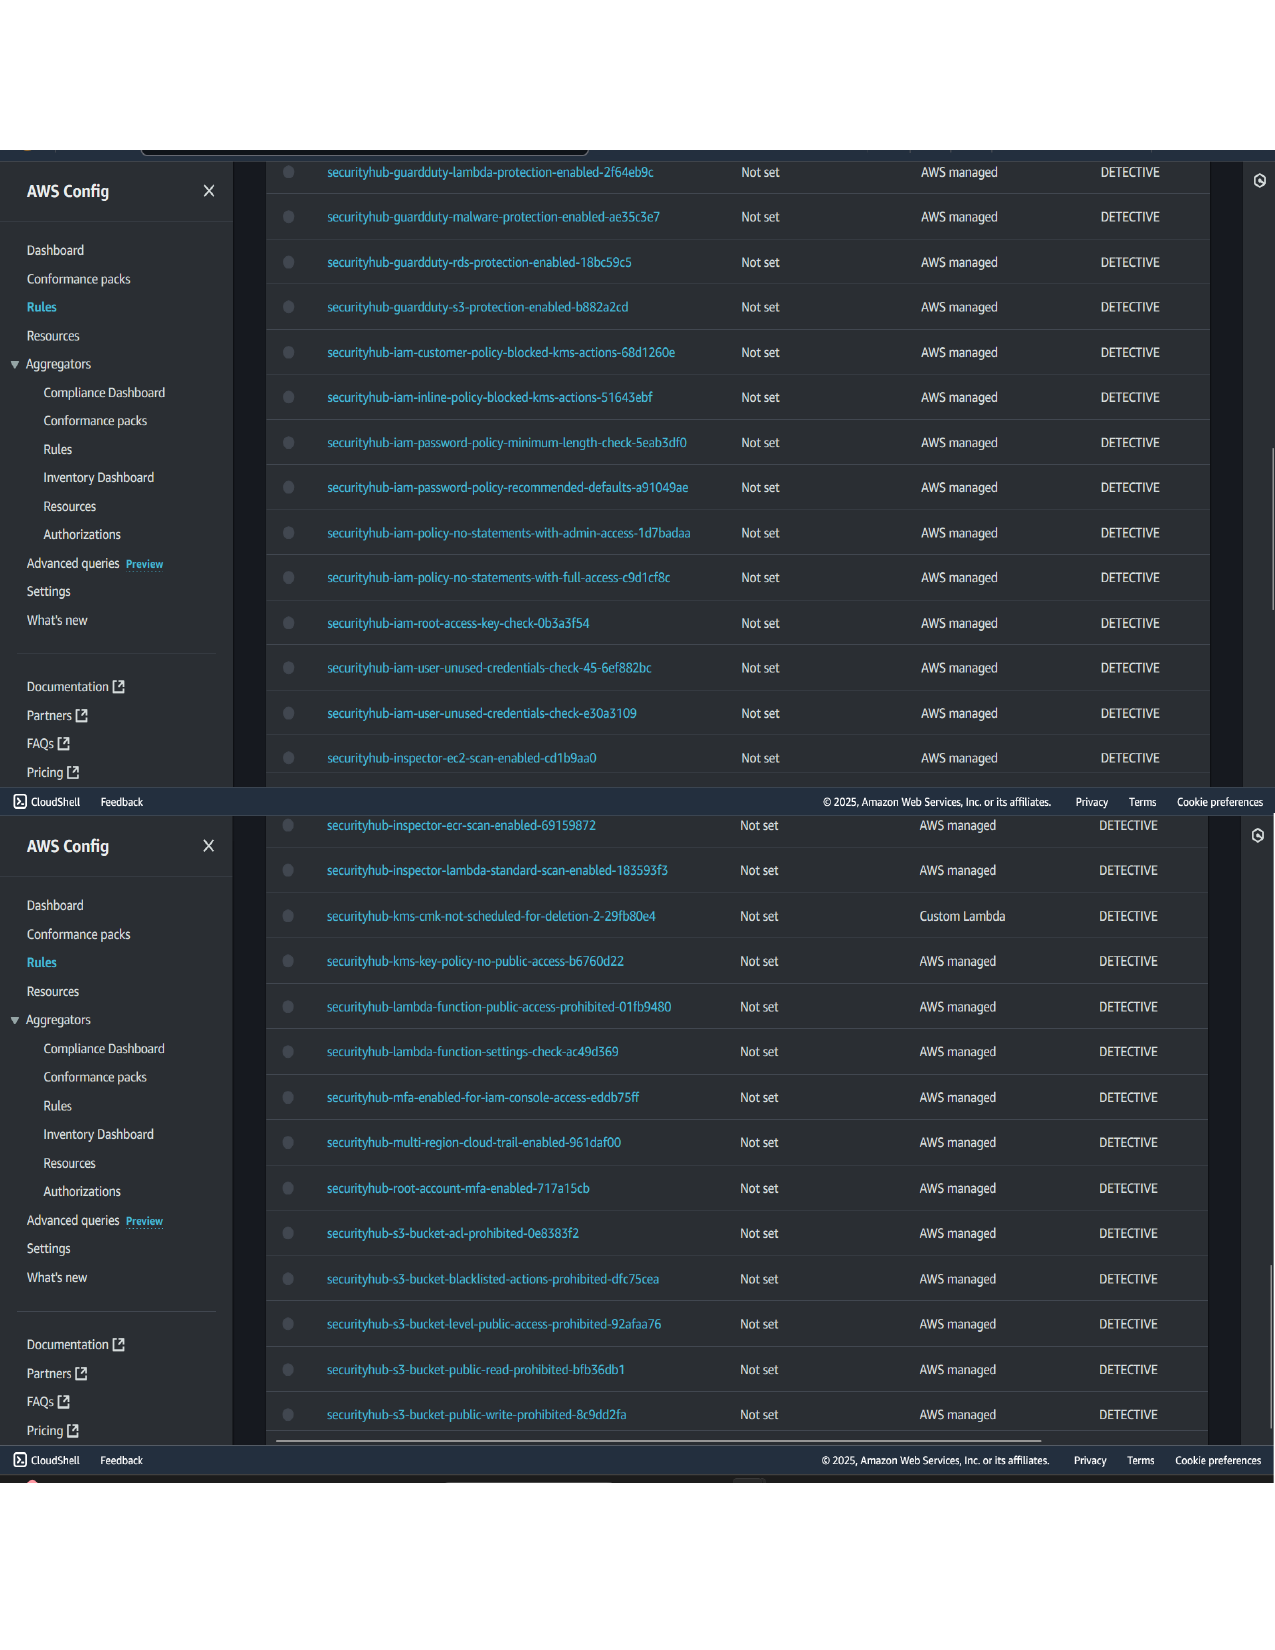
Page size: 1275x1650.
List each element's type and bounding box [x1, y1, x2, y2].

picture [0, 150, 1275, 1483]
